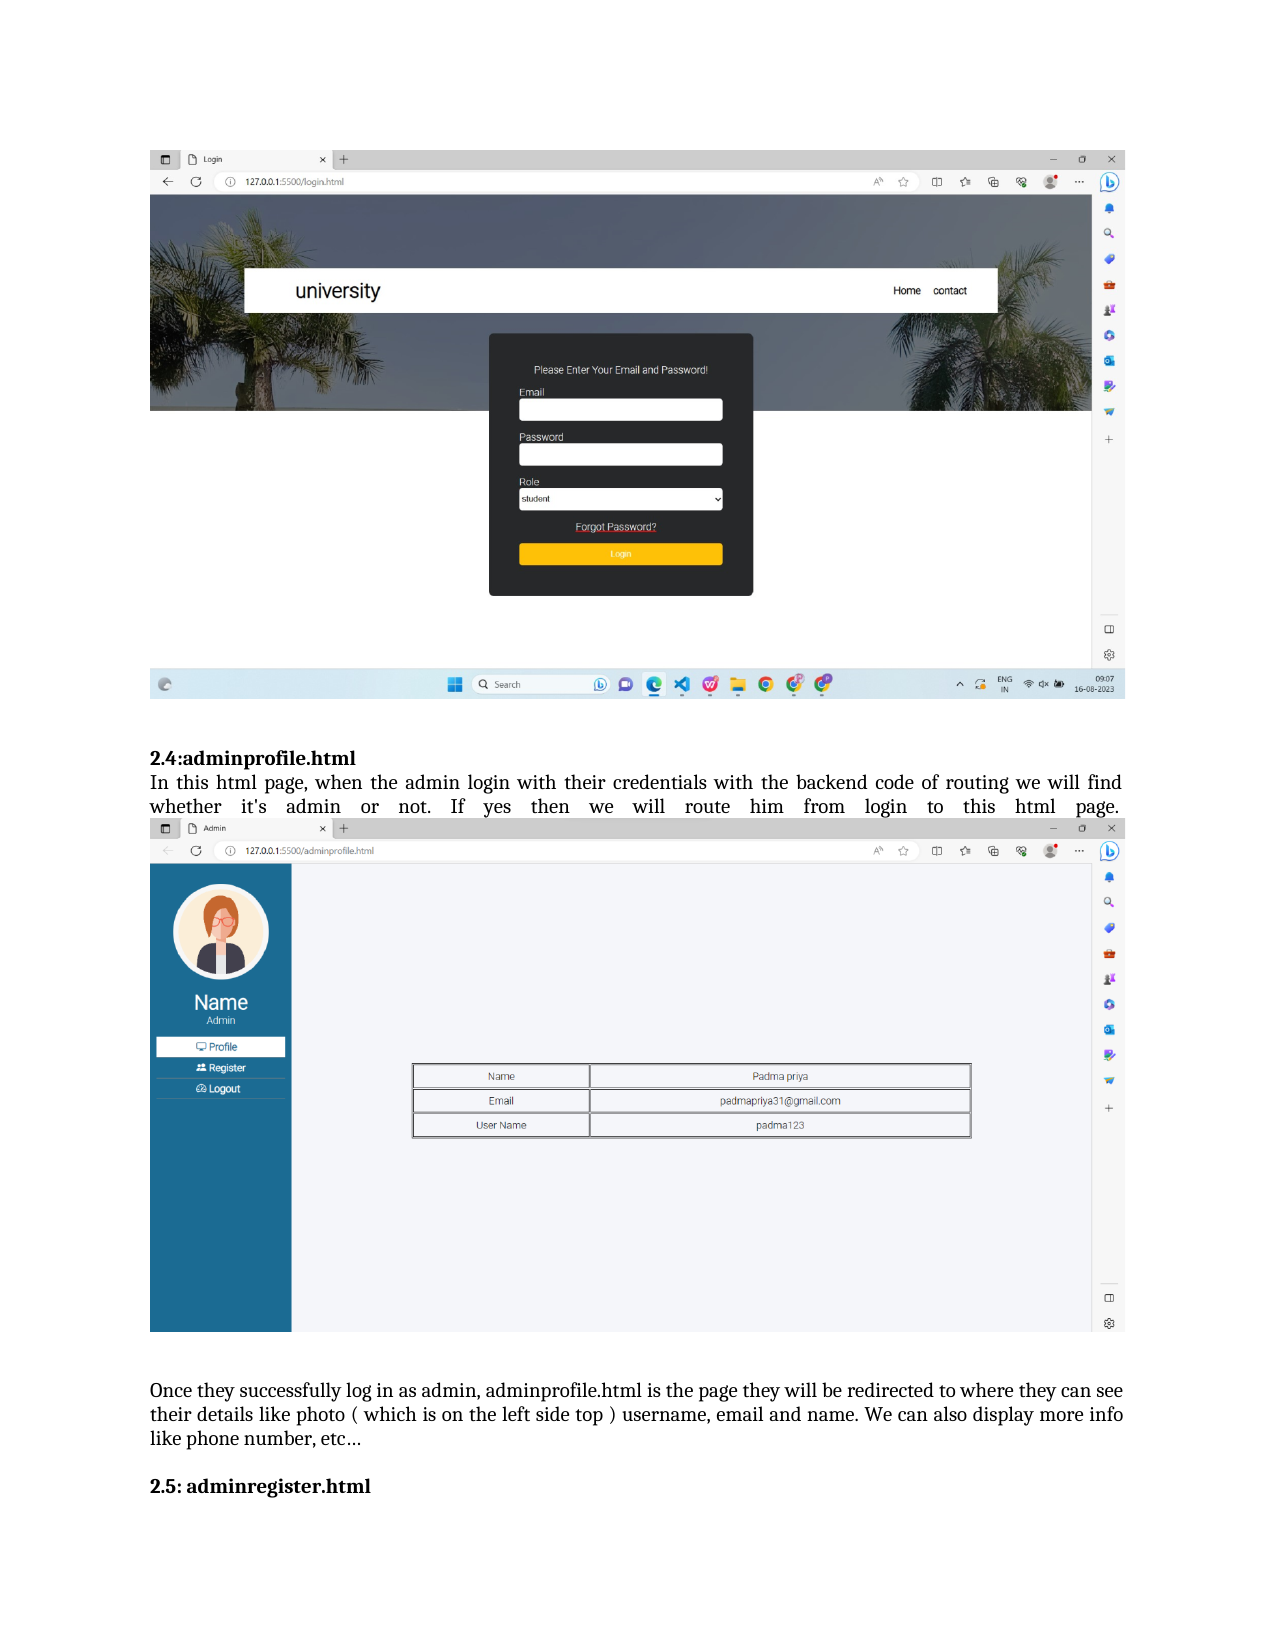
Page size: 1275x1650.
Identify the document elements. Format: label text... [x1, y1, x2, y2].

text 2.4:adminprofile.html In this html page, when the admin login with their credentials with the backend code of routing we will find whether it's admin or not. If yes then we will route him from login to this html page. Once they successfully log in as admin, adminprofile.html is the page they will be redirected to where they can see their details like photo ( which is on the left side top ) username, email and name. We can also display more info like phone number, etc… [150, 1332, 1125, 1451]
picture [150, 818, 1125, 1332]
text 2.5: adminregister.html [150, 1451, 1125, 1499]
picture [150, 150, 1125, 699]
text 2.4:adminprofile.html In this html page, when the admin login with their credentials with the backend code of routing we will find whether it's admin or not. If yes then we will route him from login to this html page. Once they successfully log in as admin, adminprofile.html is the page they will be redirected to where they can see their details like photo ( which is on the left side top ) username, email and name. We can also display more info like phone number, etc… [150, 699, 1125, 818]
